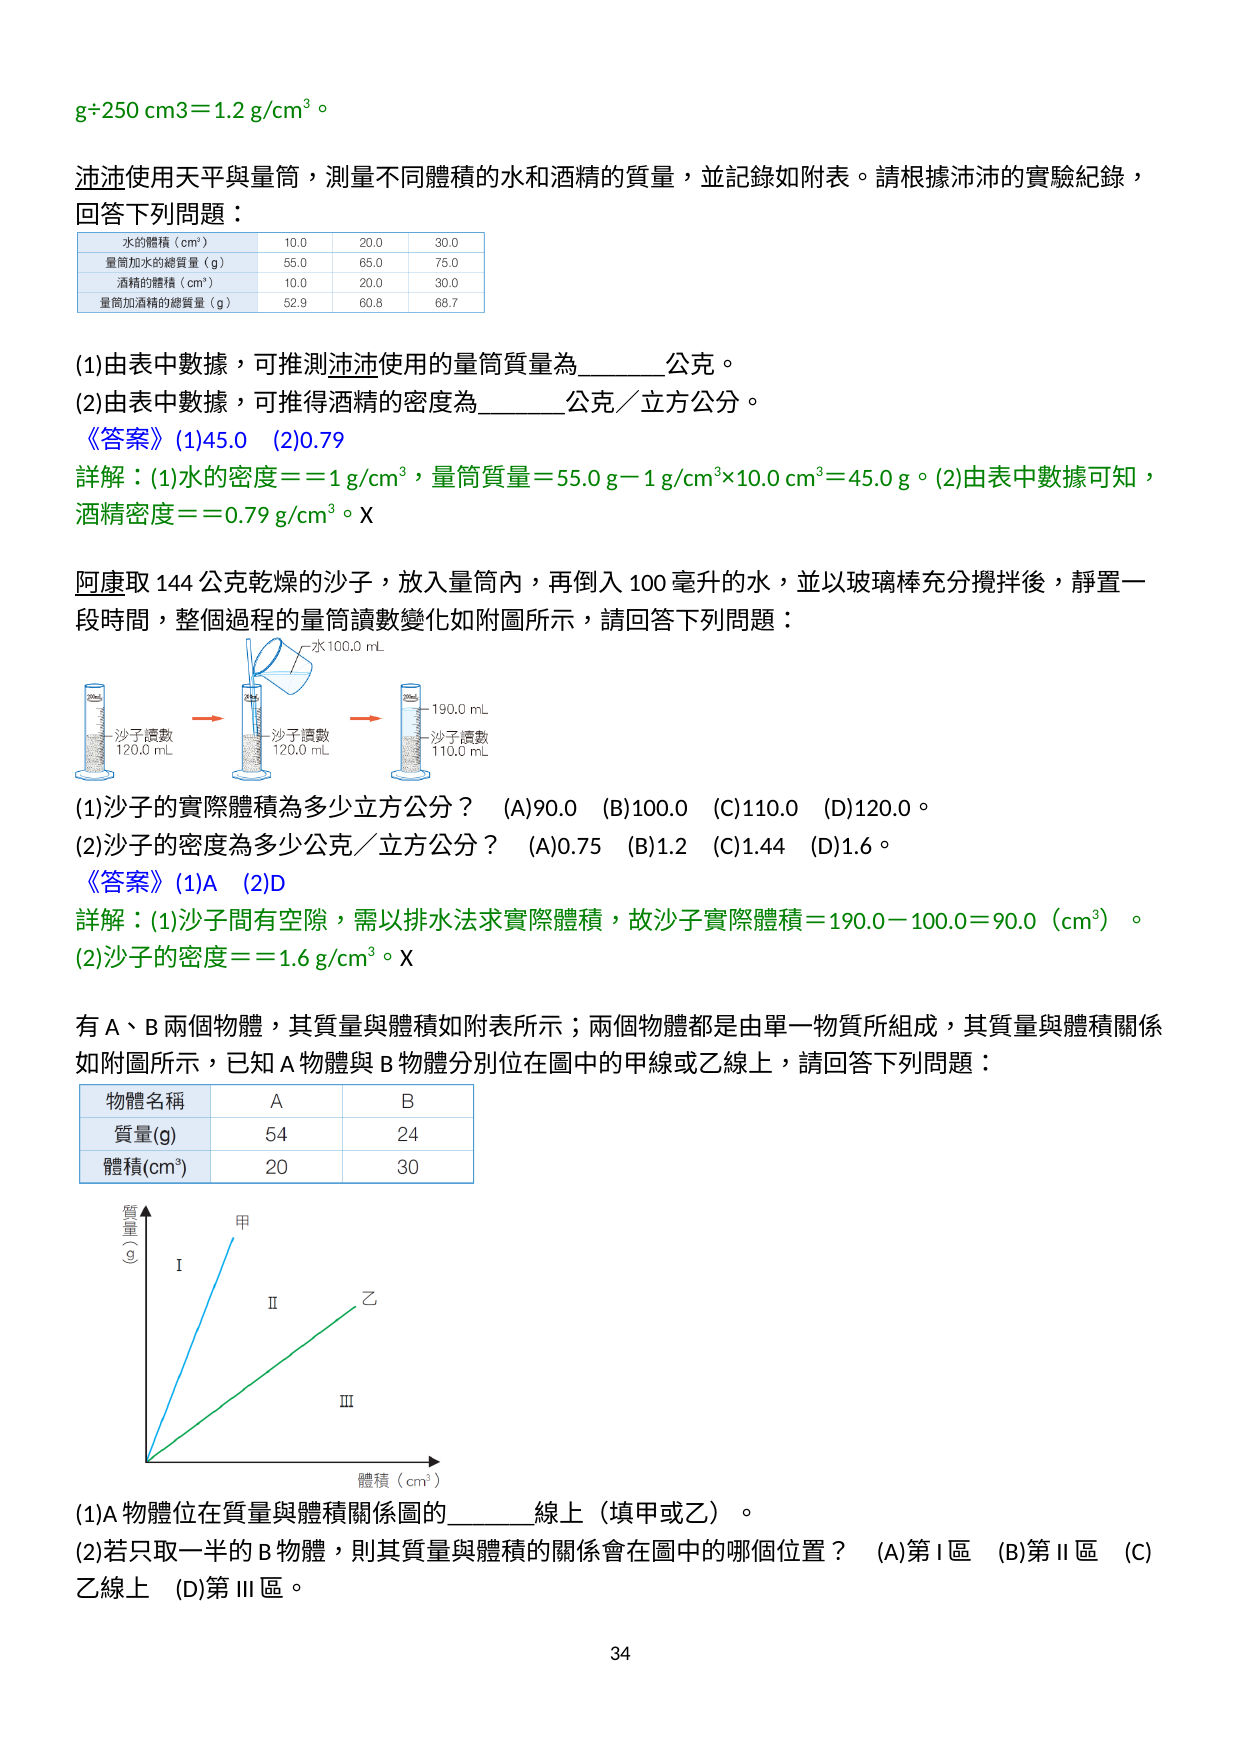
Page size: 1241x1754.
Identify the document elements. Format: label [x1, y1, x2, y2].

picture [75, 231, 486, 315]
picture [75, 637, 488, 781]
picture [75, 1080, 477, 1492]
